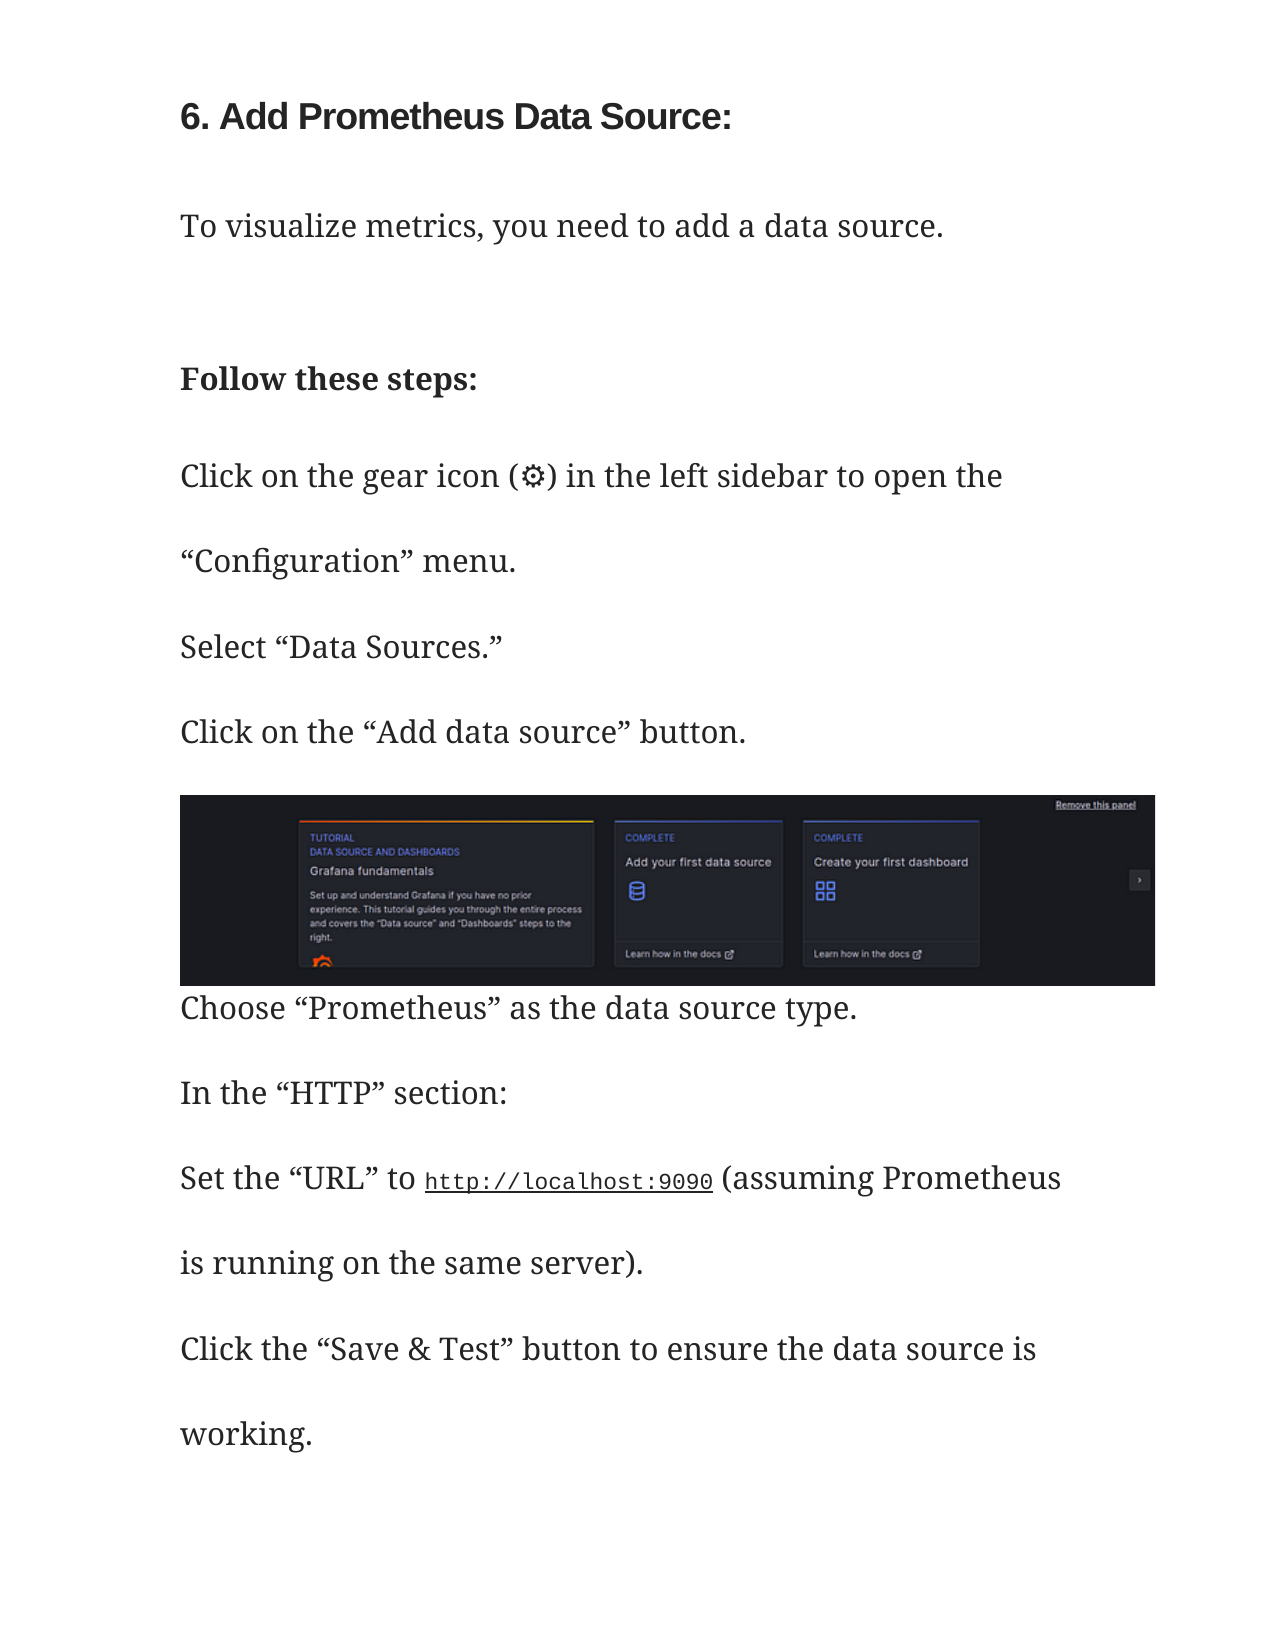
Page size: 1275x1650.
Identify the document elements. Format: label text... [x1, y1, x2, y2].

text Click on the “Add data source” button. [180, 710, 1080, 752]
text Click on the gear icon (⚙️) in the left sidebar to open the “Configuration” menu. [180, 454, 1080, 582]
text Choose “Prometheus” as the data source type. [180, 986, 1080, 1028]
subtitle 6. Add Prometheus Data Source: [180, 94, 1080, 138]
text Click the “Save & Test” button to ensure the data source is working. [180, 1327, 1080, 1454]
text In the “HTTP” section: [180, 1071, 1080, 1113]
text Follow these steps: [180, 357, 1080, 399]
picture [180, 795, 1155, 986]
text Select “Data Sources.” [180, 625, 1080, 667]
text To visualize metrics, you need to add a data source. [180, 204, 1080, 247]
text Set the “URL” to http://localhost:9090 (assuming Prometheus is running on the same server). [180, 1156, 1080, 1284]
